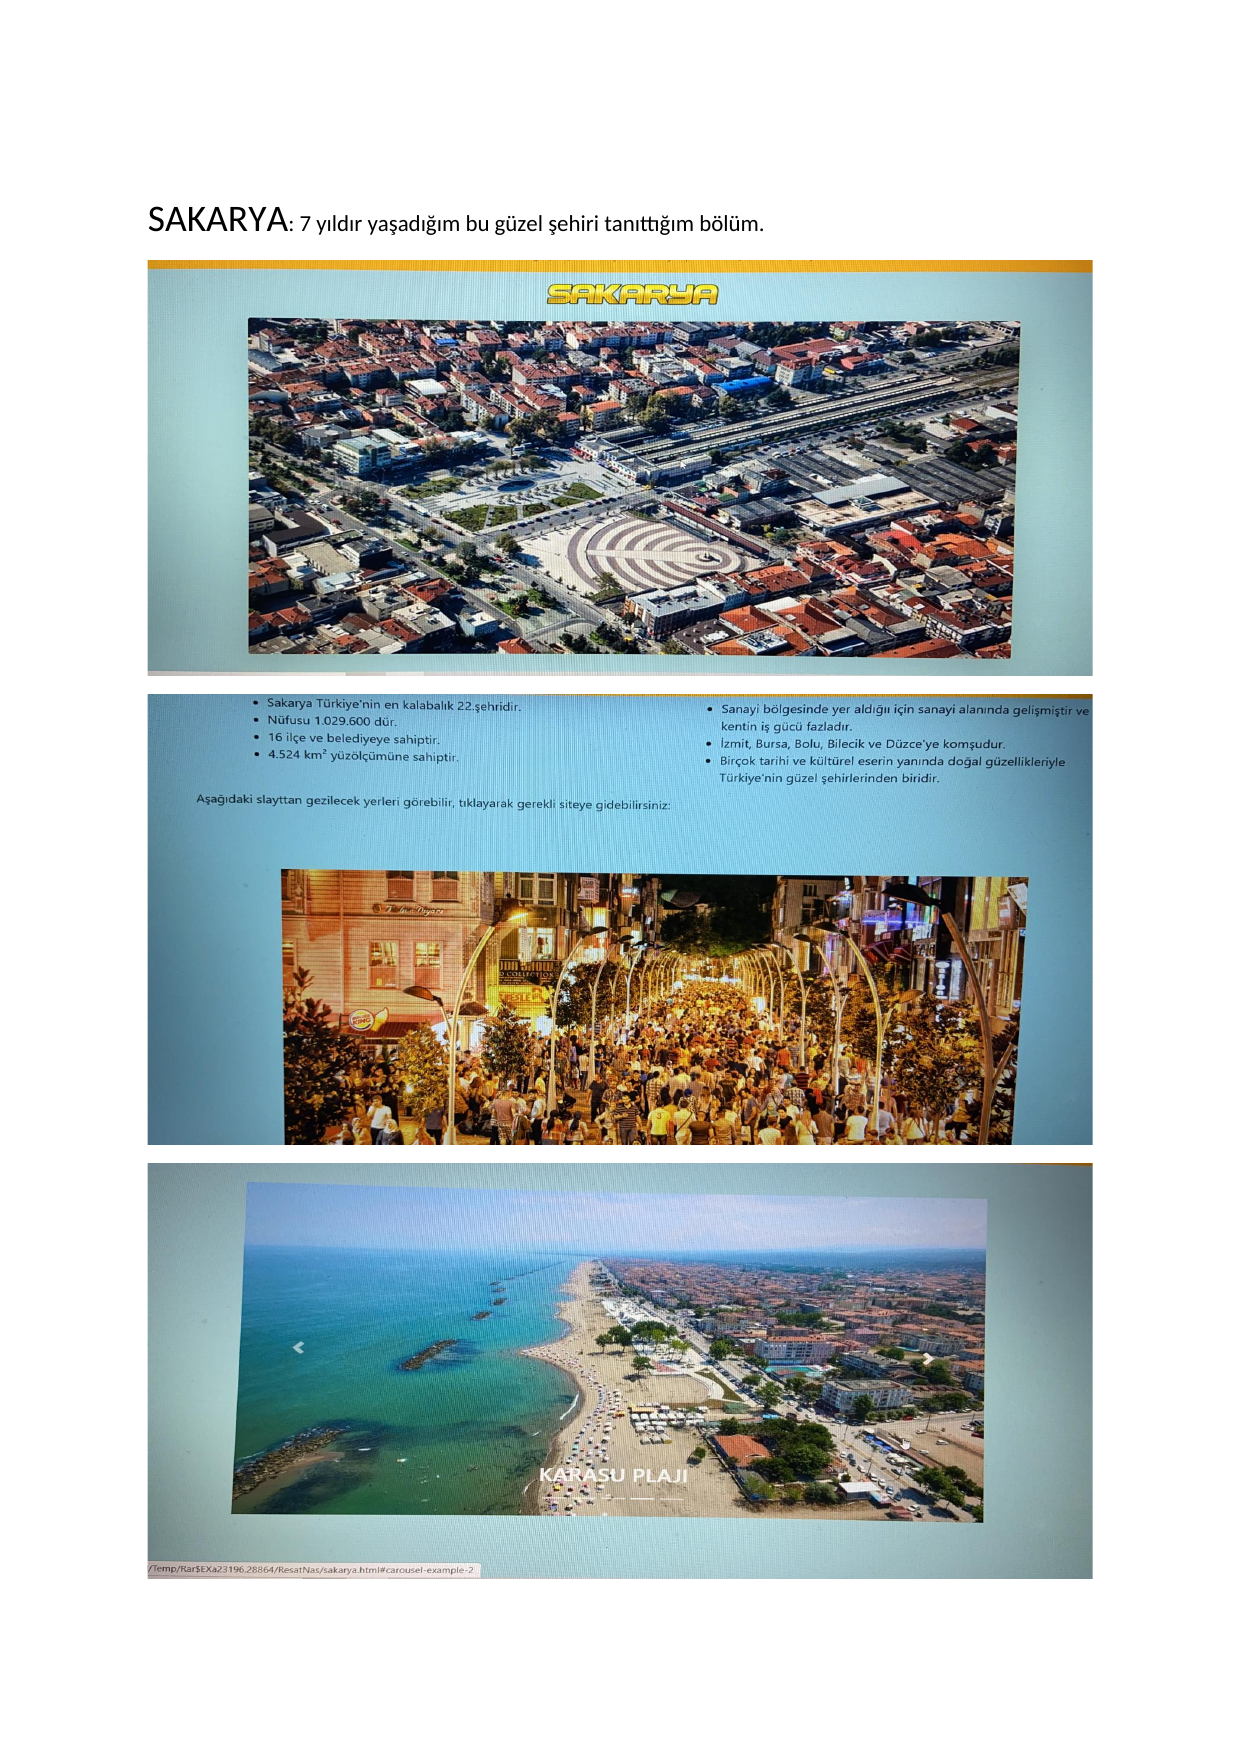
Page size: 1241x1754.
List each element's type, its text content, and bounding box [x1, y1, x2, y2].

picture [147, 260, 1093, 676]
text SAKARYA: 7 yıldır yaşadığım bu güzel şehiri tanıttığım bölüm. [148, 194, 1093, 240]
picture [147, 694, 1093, 1145]
picture [147, 1163, 1093, 1579]
